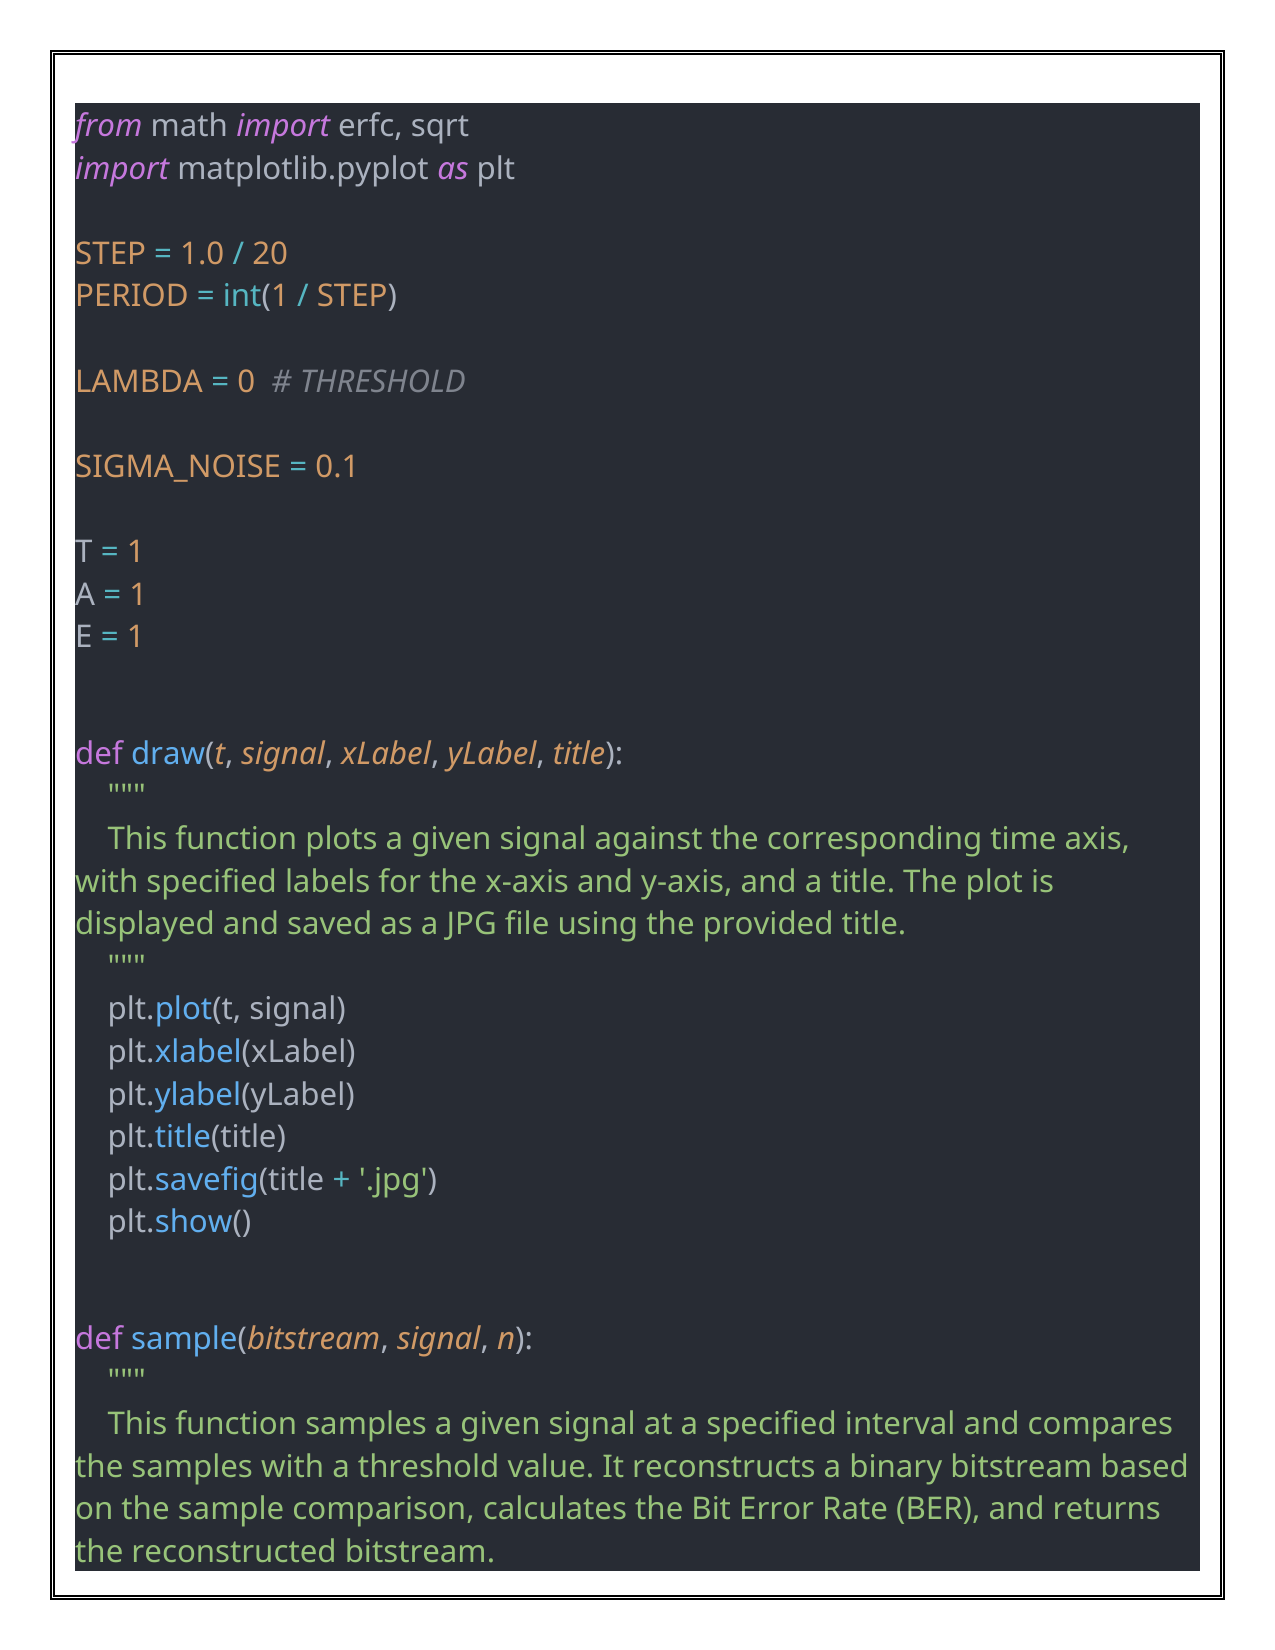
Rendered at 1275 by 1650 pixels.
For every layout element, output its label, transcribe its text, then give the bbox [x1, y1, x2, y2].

text """ [75, 1358, 1200, 1401]
text STEP = 1.0 / 20 [75, 231, 1200, 273]
text plt.savefig(title + '.jpg') [75, 1157, 1200, 1199]
text from math import erfc, sqrt [75, 103, 1200, 146]
text plt.ylabel(yLabel) [75, 1072, 1200, 1114]
text SIGMA_NOISE = 0.1 [75, 444, 1200, 486]
text This function plots a given signal against the corresponding time axis, with specified labels for the x-axis and y-axis, and a title. The plot is displayed and saved as a JPG file using the provided title. [75, 816, 1200, 944]
text """ [75, 773, 1200, 816]
text T = 1 [75, 529, 1200, 572]
text """ [75, 944, 1200, 986]
text E = 1 [75, 614, 1200, 657]
text PERIOD = int(1 / STEP) [75, 273, 1200, 316]
text def draw(t, signal, xLabel, yLabel, title): [75, 731, 1200, 773]
text A = 1 [75, 572, 1200, 614]
text plt.plot(t, signal) [75, 986, 1200, 1029]
text def sample(bitstream, signal, n): [75, 1316, 1200, 1358]
text LAMBDA = 0 # THRESHOLD [75, 359, 1200, 401]
text This function samples a given signal at a specified interval and compares the samples with a threshold value. It reconstructs a binary bitstream based on the sample comparison, calculates the Bit Error Rate (BER), and returns the reconstructed bitstream. [75, 1401, 1200, 1571]
text plt.title(title) [75, 1114, 1200, 1157]
text plt.xlabel(xLabel) [75, 1029, 1200, 1072]
text plt.show() [75, 1199, 1200, 1242]
text import matplotlib.pyplot as plt [75, 146, 1200, 188]
